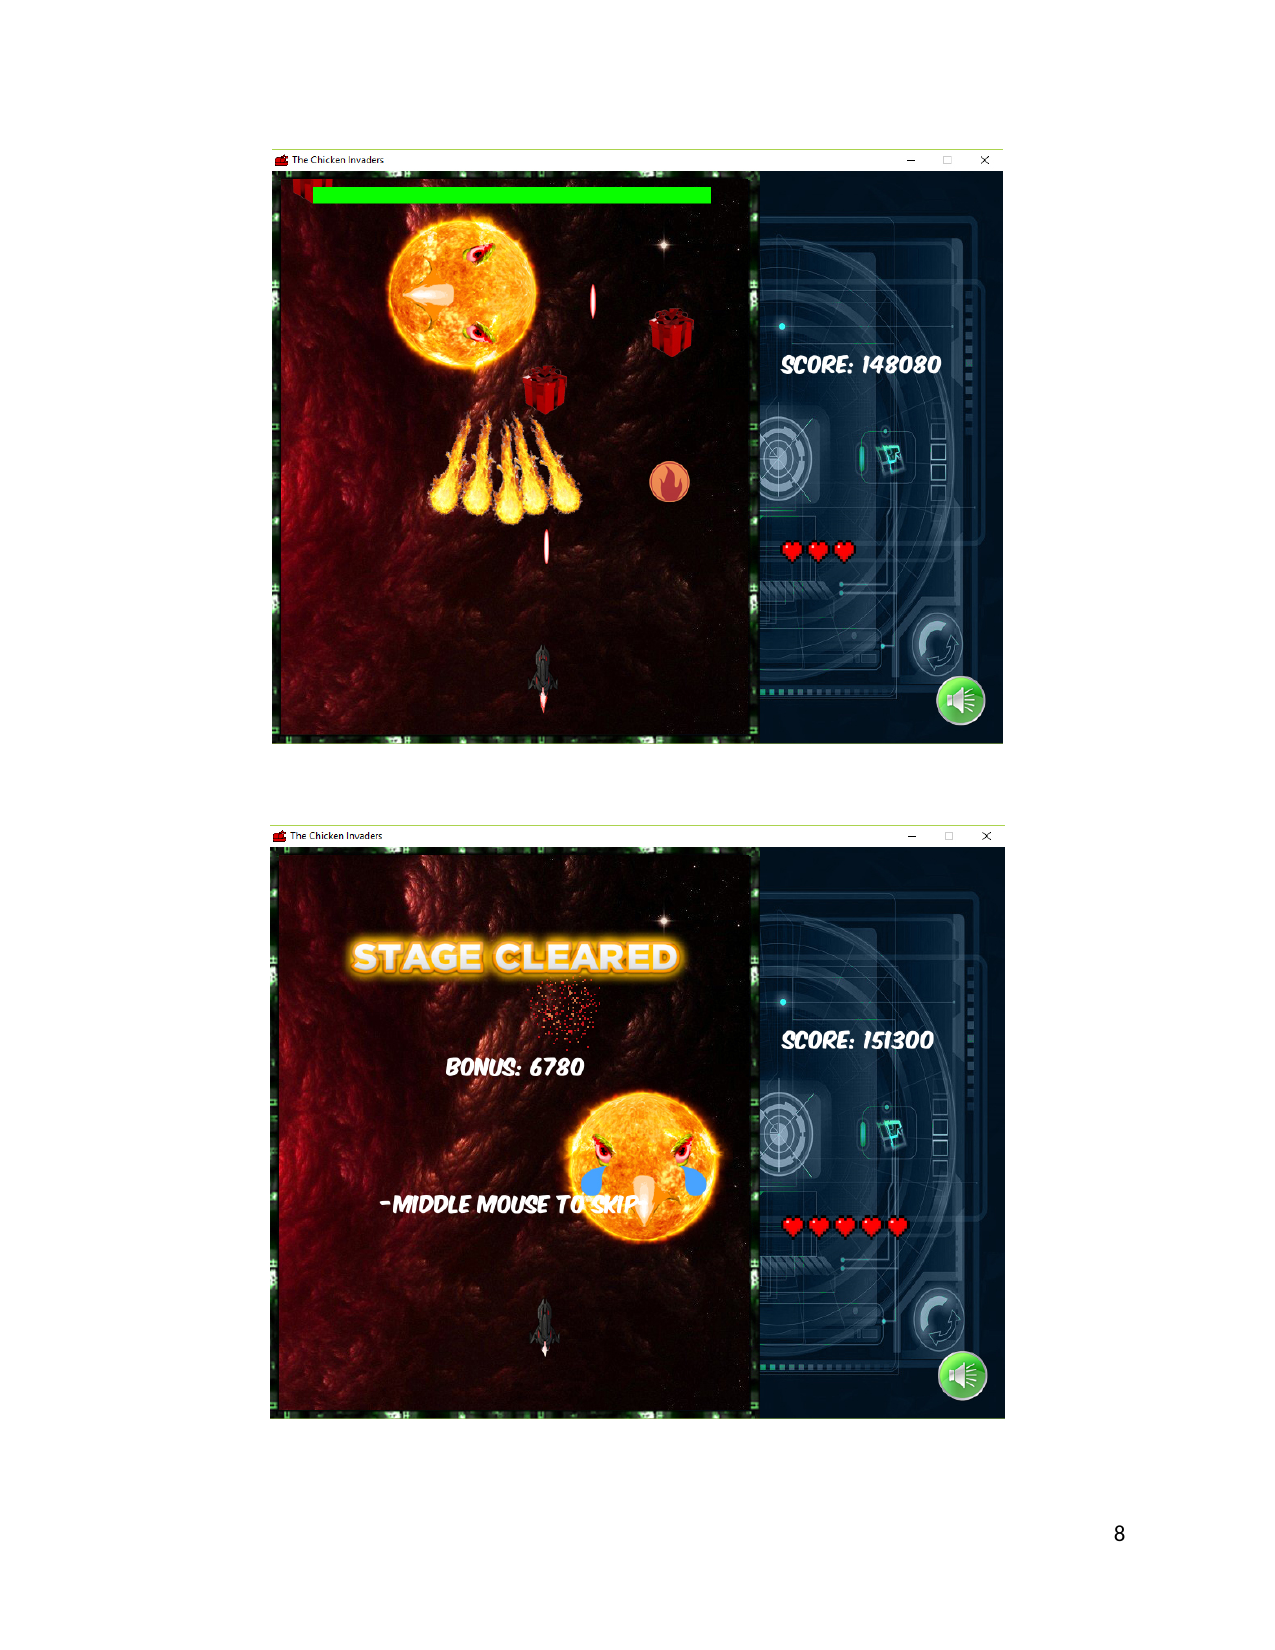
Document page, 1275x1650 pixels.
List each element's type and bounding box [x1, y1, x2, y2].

picture [272, 149, 1003, 744]
picture [270, 825, 1005, 1419]
